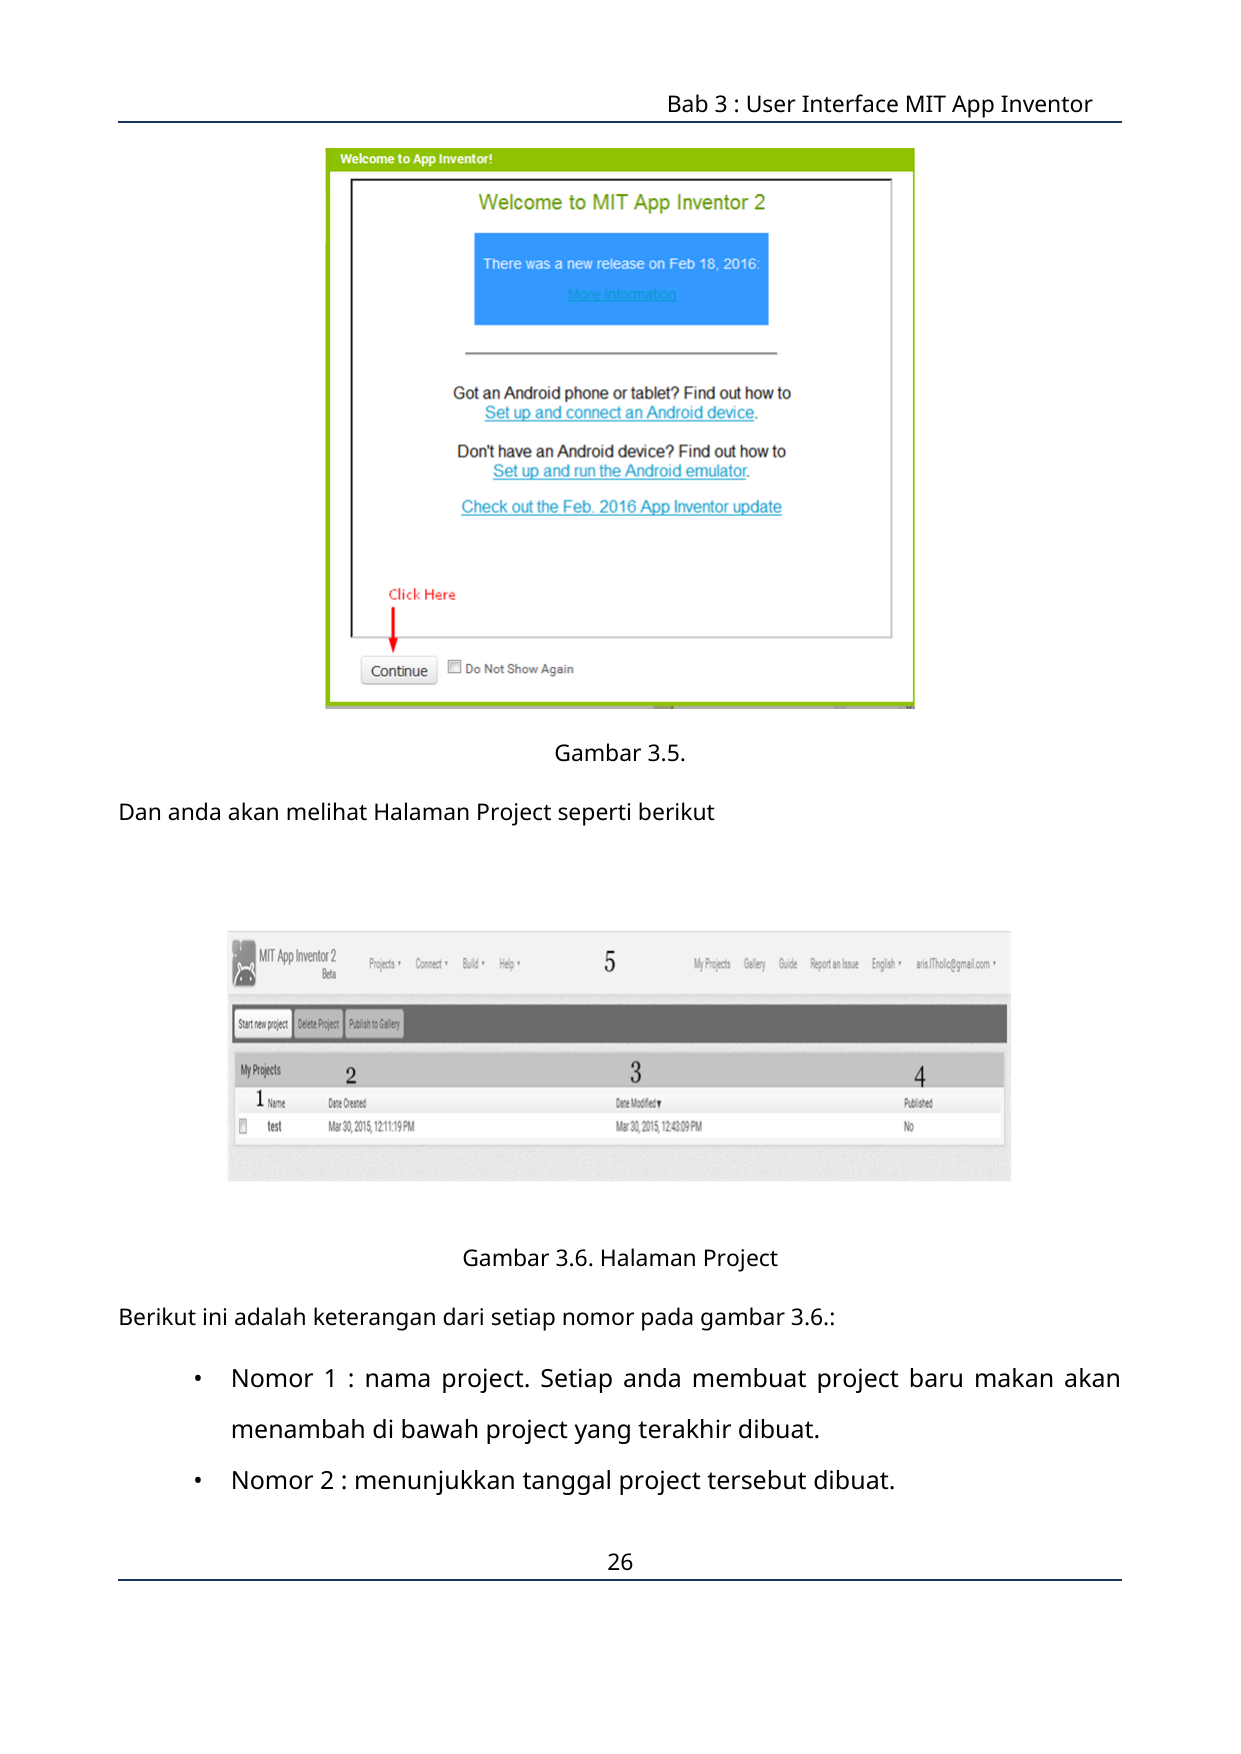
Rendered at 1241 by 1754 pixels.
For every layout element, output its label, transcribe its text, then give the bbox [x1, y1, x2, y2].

text Berikut ini adalah keterangan dari setiap nomor pada gambar 3.6.: [118, 1301, 1122, 1333]
text Dan anda akan melihat Halaman Project seperti berikut [118, 796, 1122, 827]
picture [207, 914, 1033, 1214]
list Nomor 2 : menunjukkan tanggal project tersebut dibuat. [193, 1463, 1122, 1497]
text Gambar 3.5. [118, 737, 1122, 768]
list Nomor 1 : nama project. Setiap anda membuat project baru makan akan menambah di bawah project yang terakhir dibuat. [193, 1361, 1122, 1446]
text Gambar 3.6. Halaman Project [118, 1242, 1122, 1273]
picture [325, 148, 915, 709]
